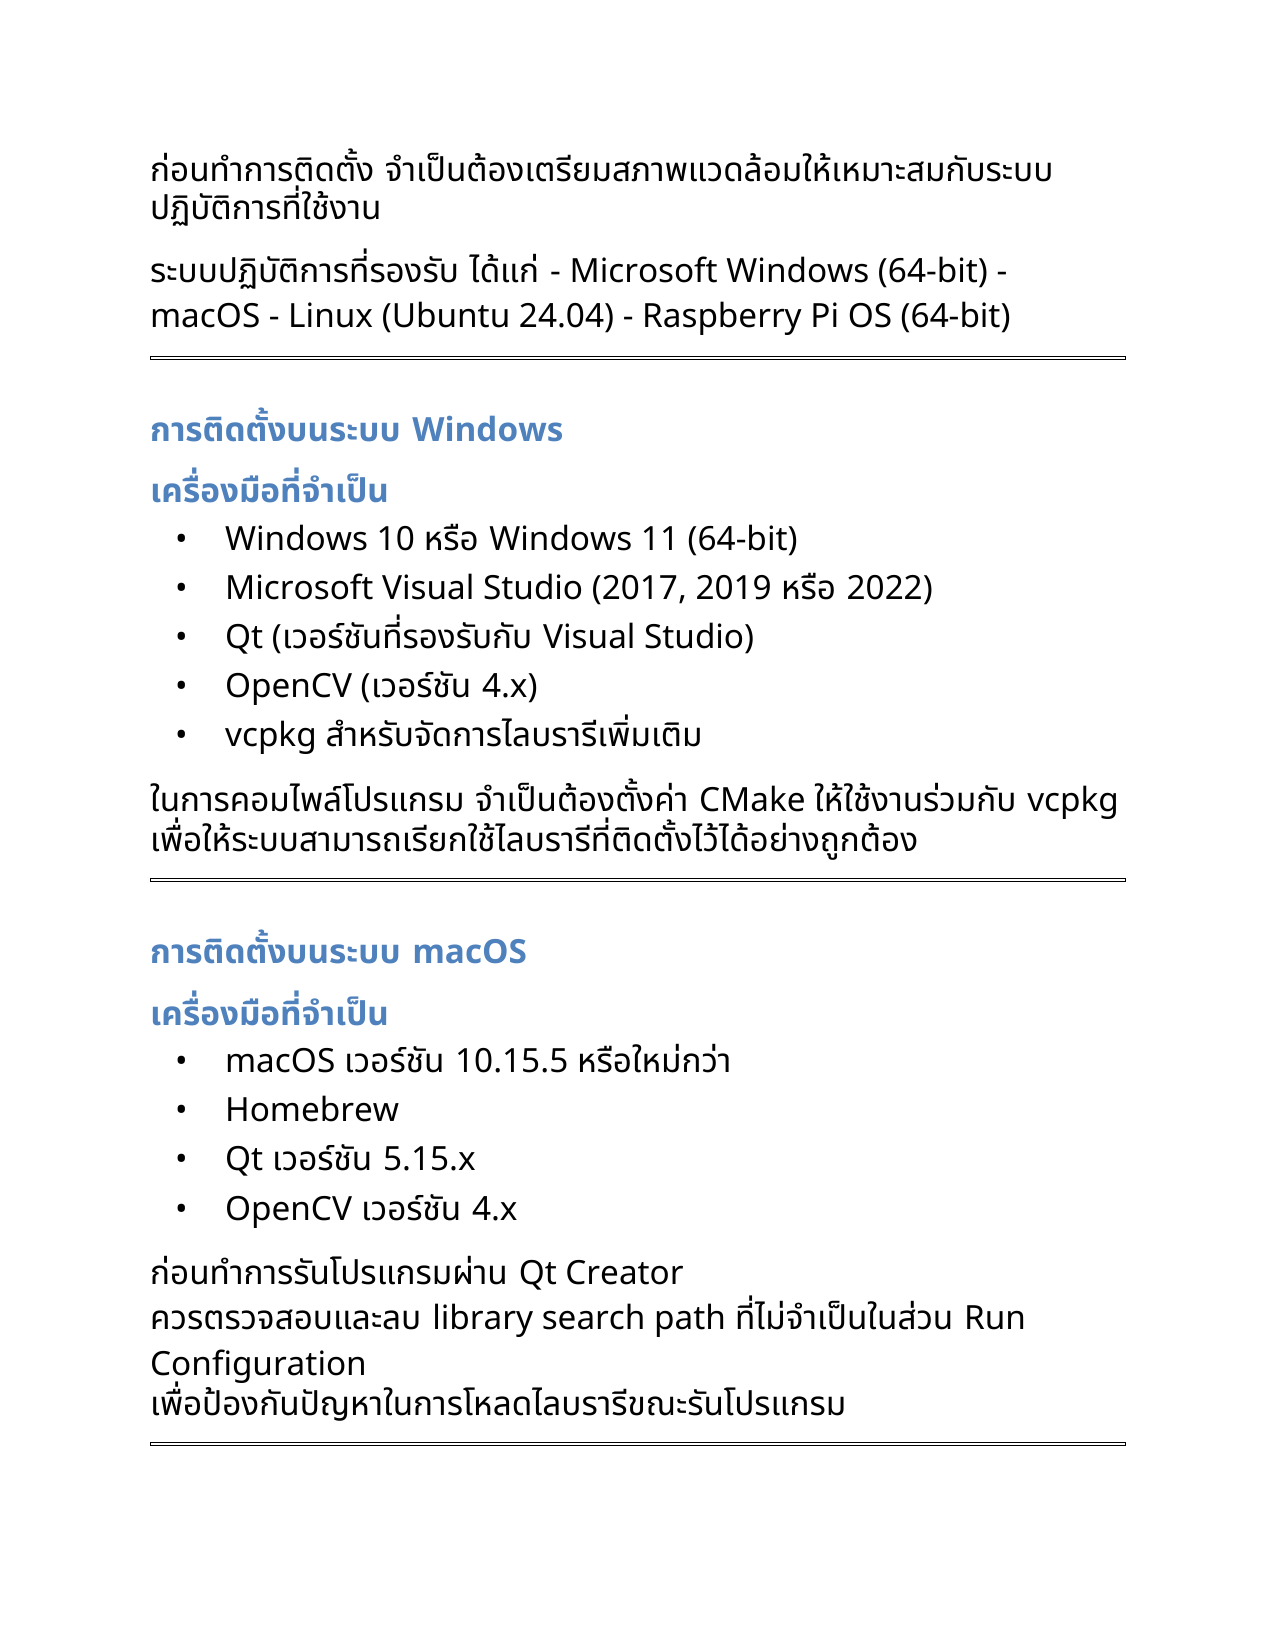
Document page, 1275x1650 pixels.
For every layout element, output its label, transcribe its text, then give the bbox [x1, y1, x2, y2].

list OpenCV เวอร์ชัน 4.x [175, 1184, 1125, 1230]
list macOS เวอร์ชัน 10.15.5 หรือใหม่กว่า [175, 1037, 1125, 1082]
subtitle เครื่องมือที่จำเป็น [150, 472, 1125, 511]
text ระบบปฏิบัติการที่รองรับ ได้แก่ - Microsoft Windows (64-bit) - macOS - Linux (Ubuntu 24.04) - Raspberry Pi OS (64-bit) [150, 246, 1125, 337]
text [150, 150, 1125, 228]
list Homebrew [175, 1086, 1125, 1131]
subtitle การติดตั้งบนระบบ macOS [150, 928, 1125, 973]
text ก่อนทำการรันโปรแกรมผ่าน Qt Creator ควรตรวจสอบและลบ library search path ที่ไม่จำเป็นในส่วน Run Configuration เพื่อป้องกันปัญหาในการโหลดไลบรารีขณะรันโปรแกรม [150, 1248, 1125, 1423]
list Qt เวอร์ชัน 5.15.x [175, 1135, 1125, 1181]
text ในการคอมไพล์โปรแกรม จำเป็นต้องตั้งค่า CMake ให้ใช้งานร่วมกับ vcpkg เพื่อให้ระบบสามารถเรียกใช้ไลบรารีที่ติดตั้งไว้ได้อย่างถูกต้อง [150, 775, 1125, 859]
subtitle เครื่องมือที่จำเป็น [150, 994, 1125, 1033]
subtitle การติดตั้งบนระบบ Windows [150, 406, 1125, 451]
list Microsoft Visual Studio (2017, 2019 หรือ 2022) [175, 564, 1125, 609]
list Windows 10 หรือ Windows 11 (64-bit) [175, 514, 1125, 560]
list vcpkg สำหรับจัดการไลบรารีเพิ่มเติม [175, 711, 1125, 757]
list Qt (เวอร์ชันที่รองรับกับ Visual Studio) [175, 613, 1125, 658]
list OpenCV (เวอร์ชัน 4.x) [175, 662, 1125, 707]
